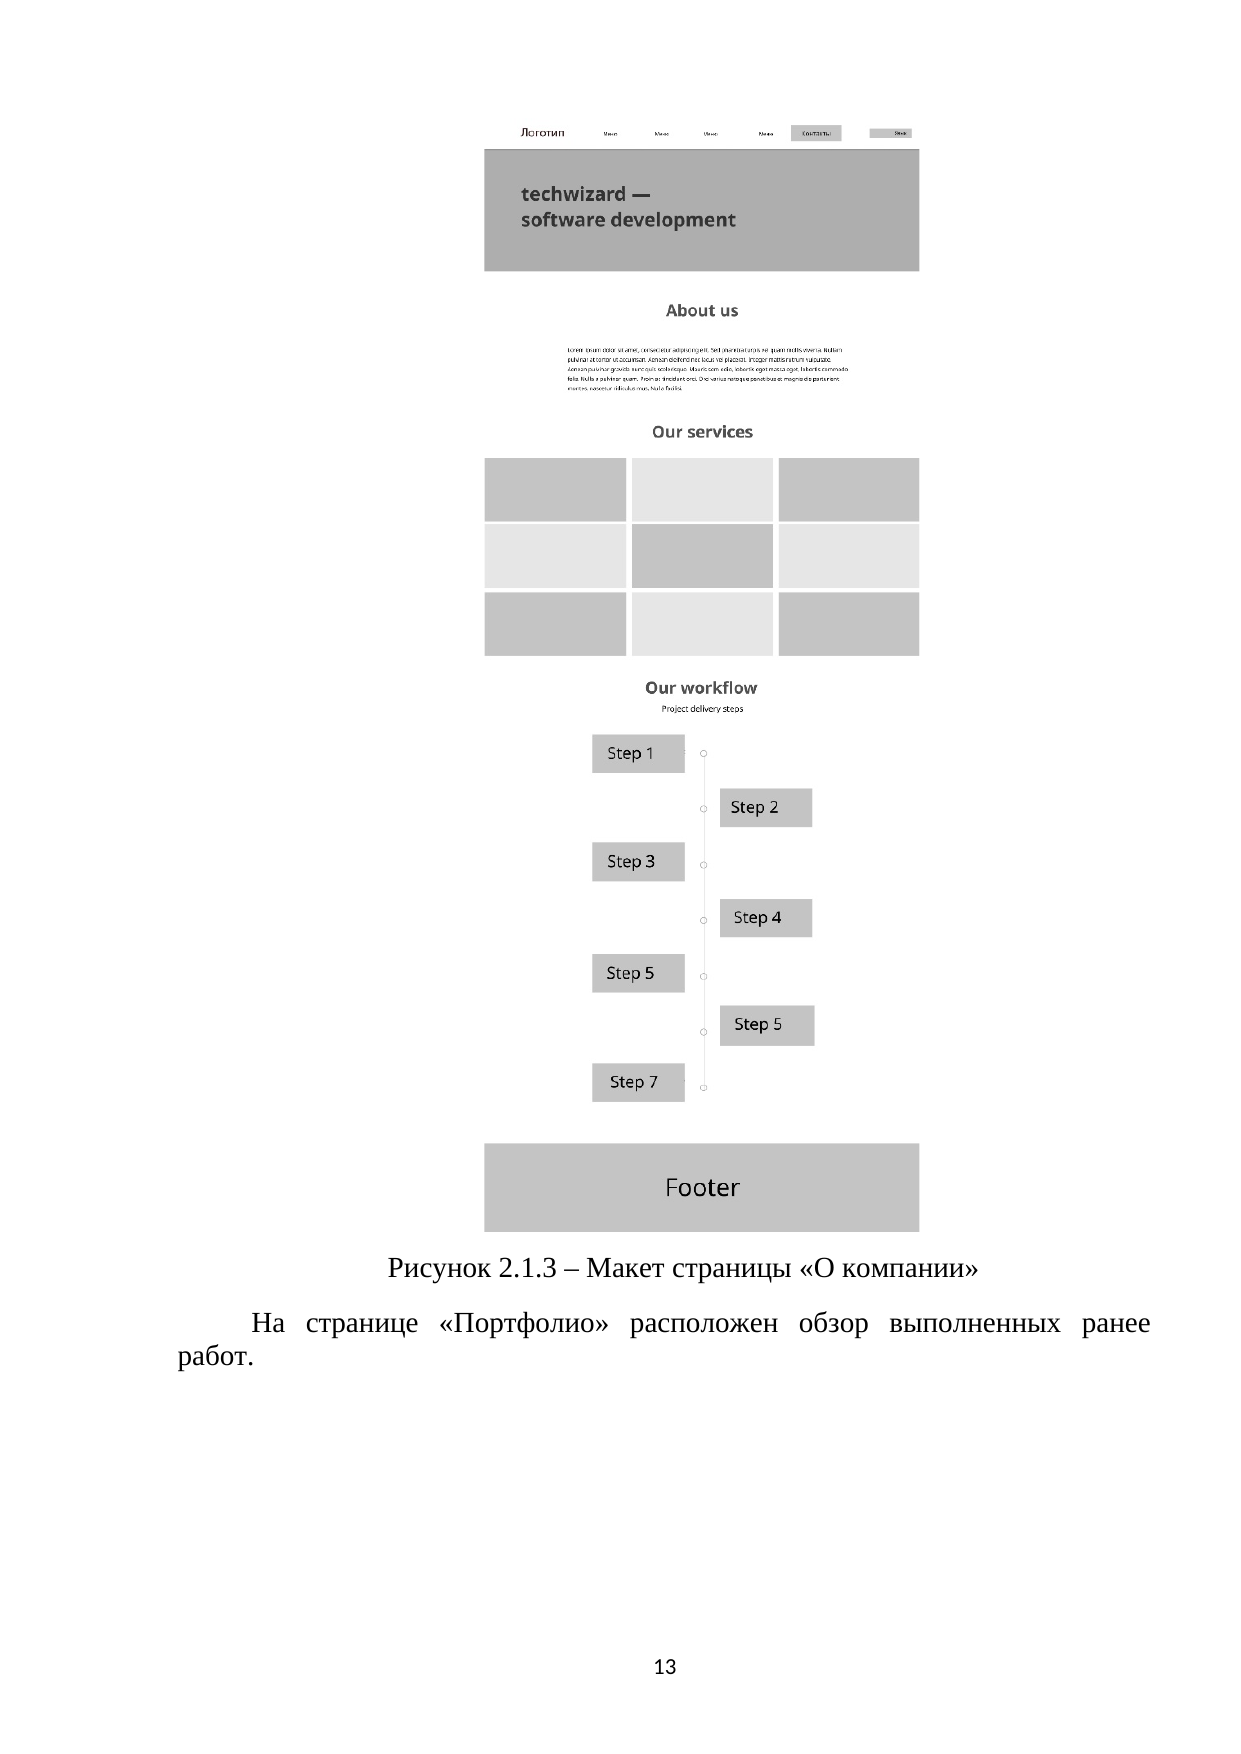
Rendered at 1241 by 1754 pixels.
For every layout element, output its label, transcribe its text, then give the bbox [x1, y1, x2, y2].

text На странице «Портфолио» расположен обзор выполненных ранее работ. [177, 1305, 1152, 1372]
text Рисунок 2.1.3 – Макет страницы «О компании» [215, 1251, 1152, 1284]
picture [484, 118, 920, 1232]
